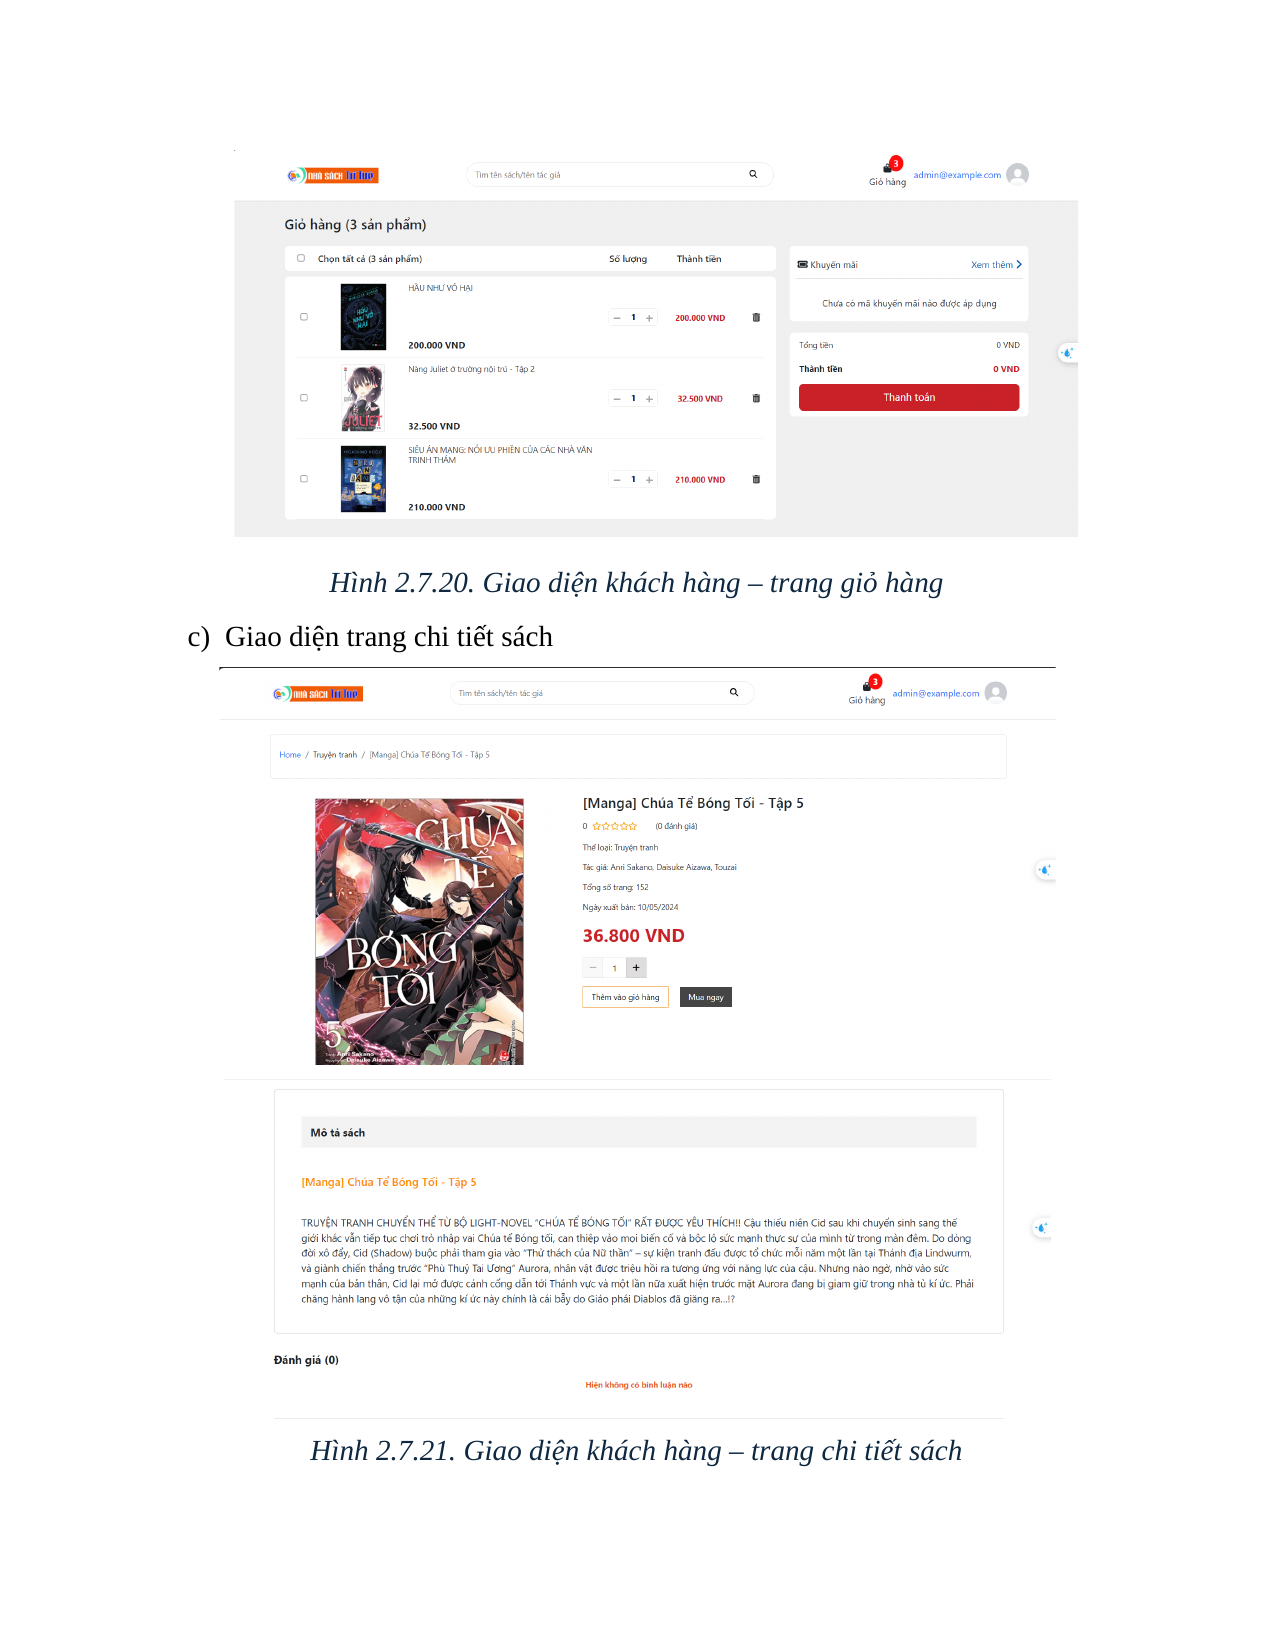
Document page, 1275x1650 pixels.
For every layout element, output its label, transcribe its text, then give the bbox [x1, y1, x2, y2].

picture [223, 1079, 1052, 1419]
list Giao diện trang chi tiết sách [187, 619, 1125, 653]
picture [219, 667, 1056, 1065]
picture [234, 150, 1079, 551]
